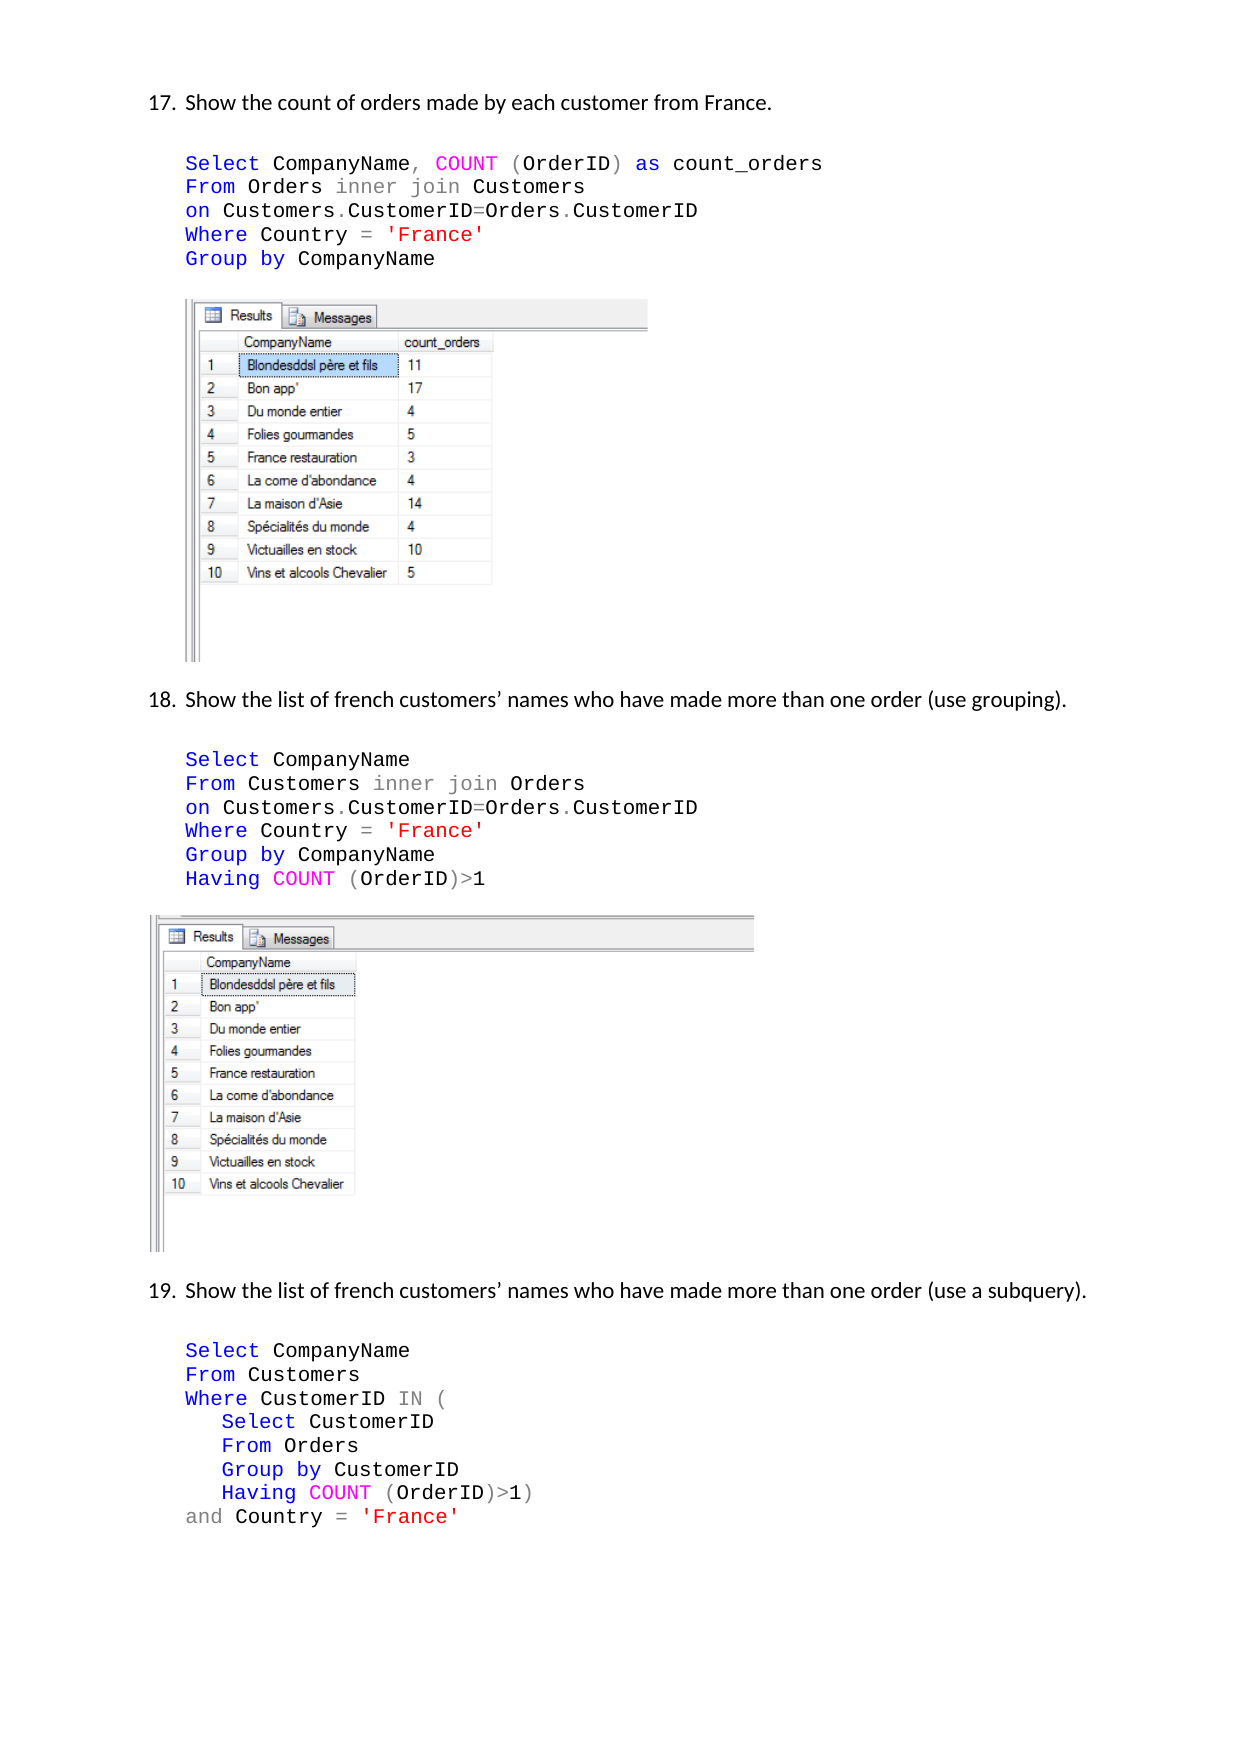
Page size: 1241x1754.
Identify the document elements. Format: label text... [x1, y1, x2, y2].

list From Customers [185, 1364, 1152, 1388]
list Where Country = 'France' [185, 820, 1152, 844]
list Show the count of orders made by each customer from France. [148, 88, 1152, 117]
list Group by CustomerID [185, 1459, 1152, 1482]
list Having COUNT (OrderID)>1) [185, 1482, 1152, 1506]
list Group by CompanyName [185, 247, 1152, 271]
list Select CompanyName, COUNT (OrderID) as count_orders [185, 153, 1152, 177]
list Select CompanyName [185, 749, 1152, 773]
list Show the list of french customers’ names who have made more than one order (use grouping). [148, 685, 1152, 713]
picture [147, 915, 754, 1252]
list From Orders [185, 1435, 1152, 1459]
list Select CustomerID [185, 1411, 1152, 1435]
list Where Country = 'France' [185, 224, 1152, 247]
list Having COUNT (OrderID)>1 [185, 868, 1152, 891]
list From Customers inner join Orders [185, 773, 1152, 797]
list From Orders inner join Customers [185, 177, 1152, 200]
list Where CustomerID IN ( [185, 1388, 1152, 1411]
list on Customers.CustomerID=Orders.CustomerID [185, 200, 1152, 224]
list on Customers.CustomerID=Orders.CustomerID [185, 797, 1152, 820]
picture [185, 299, 648, 662]
list Group by CompanyName [185, 844, 1152, 868]
list and Country = 'France' [185, 1506, 1152, 1530]
list Select CompanyName [185, 1341, 1152, 1364]
list Show the list of french customers’ names who have made more than one order (use a subquery). [148, 1276, 1152, 1304]
